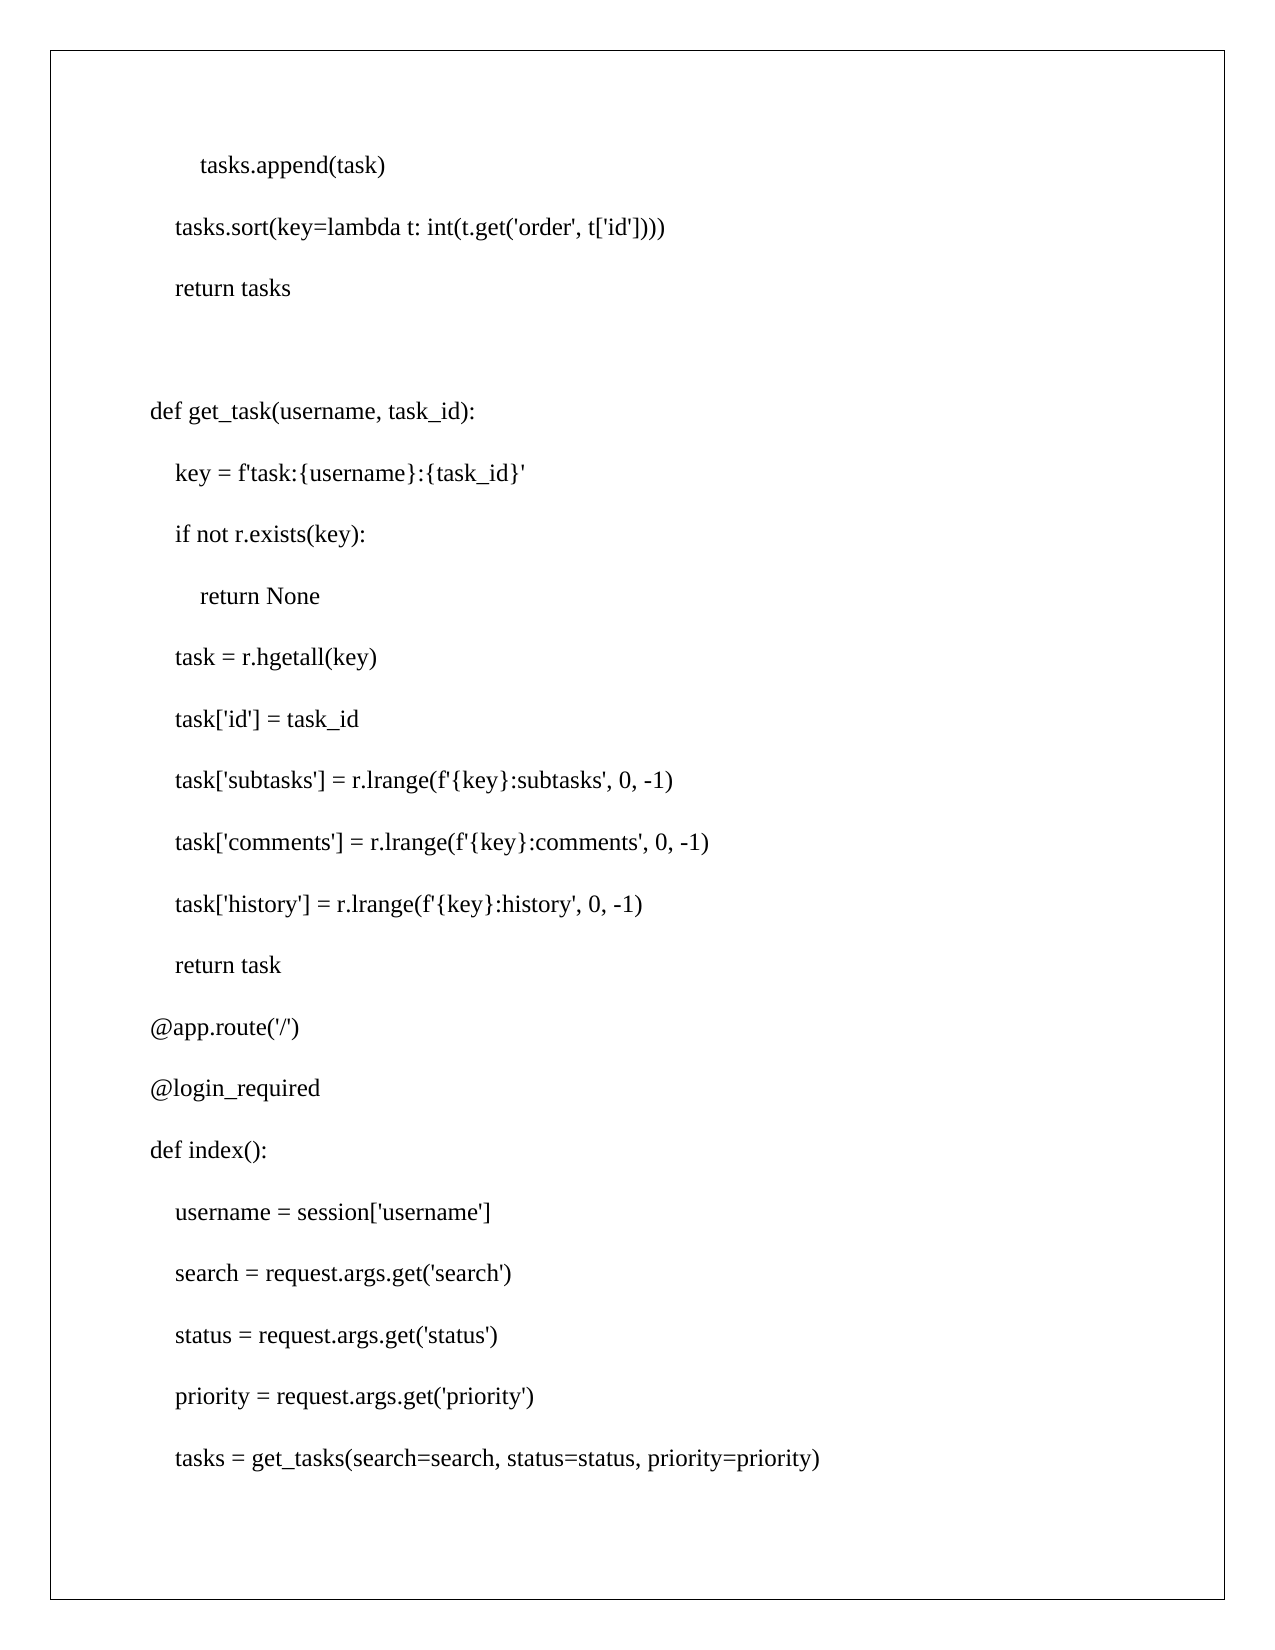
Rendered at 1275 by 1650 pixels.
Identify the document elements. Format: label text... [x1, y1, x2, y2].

text task = r.hgetall(key) [150, 642, 1125, 671]
text return task [150, 950, 1125, 979]
text return None [150, 581, 1125, 610]
text return tasks [150, 273, 1125, 302]
text tasks.append(task) [150, 150, 1125, 179]
text if not r.exists(key): [150, 519, 1125, 548]
text tasks.sort(key=lambda t: int(t.get('order', t['id']))) [150, 212, 1125, 240]
text status = request.args.get('status') [150, 1320, 1125, 1348]
text tasks = get_tasks(search=search, status=status, priority=priority) [150, 1443, 1125, 1472]
text username = session['username'] [150, 1197, 1125, 1225]
text task['history'] = r.lrange(f'{key}:history', 0, -1) [150, 889, 1125, 917]
text def get_task(username, task_id): [150, 396, 1125, 425]
text task['id'] = task_id [150, 704, 1125, 733]
text @login_required [150, 1073, 1125, 1102]
text key = f'task:{username}:{task_id}' [150, 458, 1125, 487]
text task['subtasks'] = r.lrange(f'{key}:subtasks', 0, -1) [150, 766, 1125, 794]
text @app.route('/') [150, 1012, 1125, 1041]
text search = request.args.get('search') [150, 1258, 1125, 1287]
text def index(): [150, 1135, 1125, 1164]
text priority = request.args.get('priority') [150, 1381, 1125, 1410]
text task['comments'] = r.lrange(f'{key}:comments', 0, -1) [150, 827, 1125, 856]
